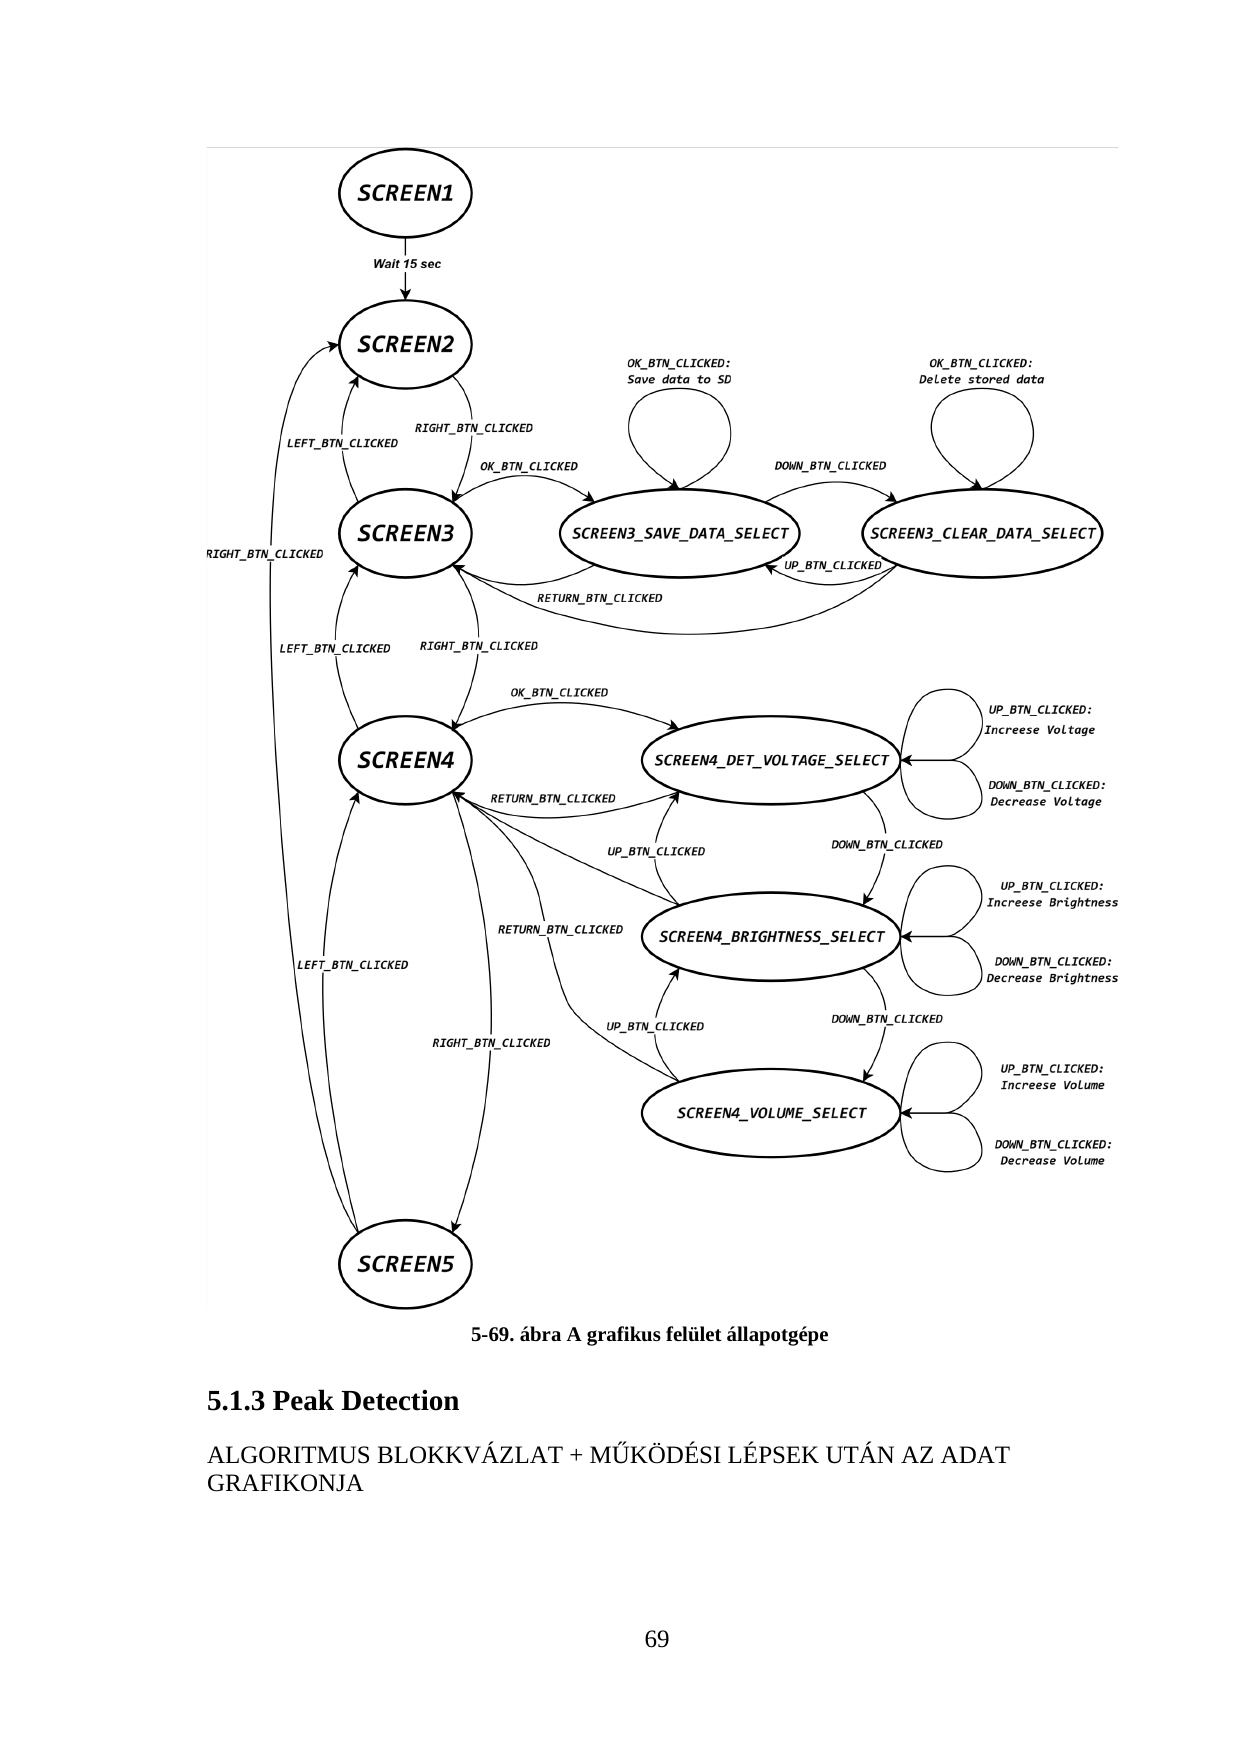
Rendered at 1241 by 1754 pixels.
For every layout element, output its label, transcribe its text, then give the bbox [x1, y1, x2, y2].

subtitle Peak Detection [207, 1383, 1092, 1417]
text ALGORITMUS BLOKKVÁZLAT + MŰKÖDÉSI LÉPSEK UTÁN AZ ADAT GRAFIKONJA [207, 1440, 1092, 1497]
picture [206, 147, 1119, 1310]
